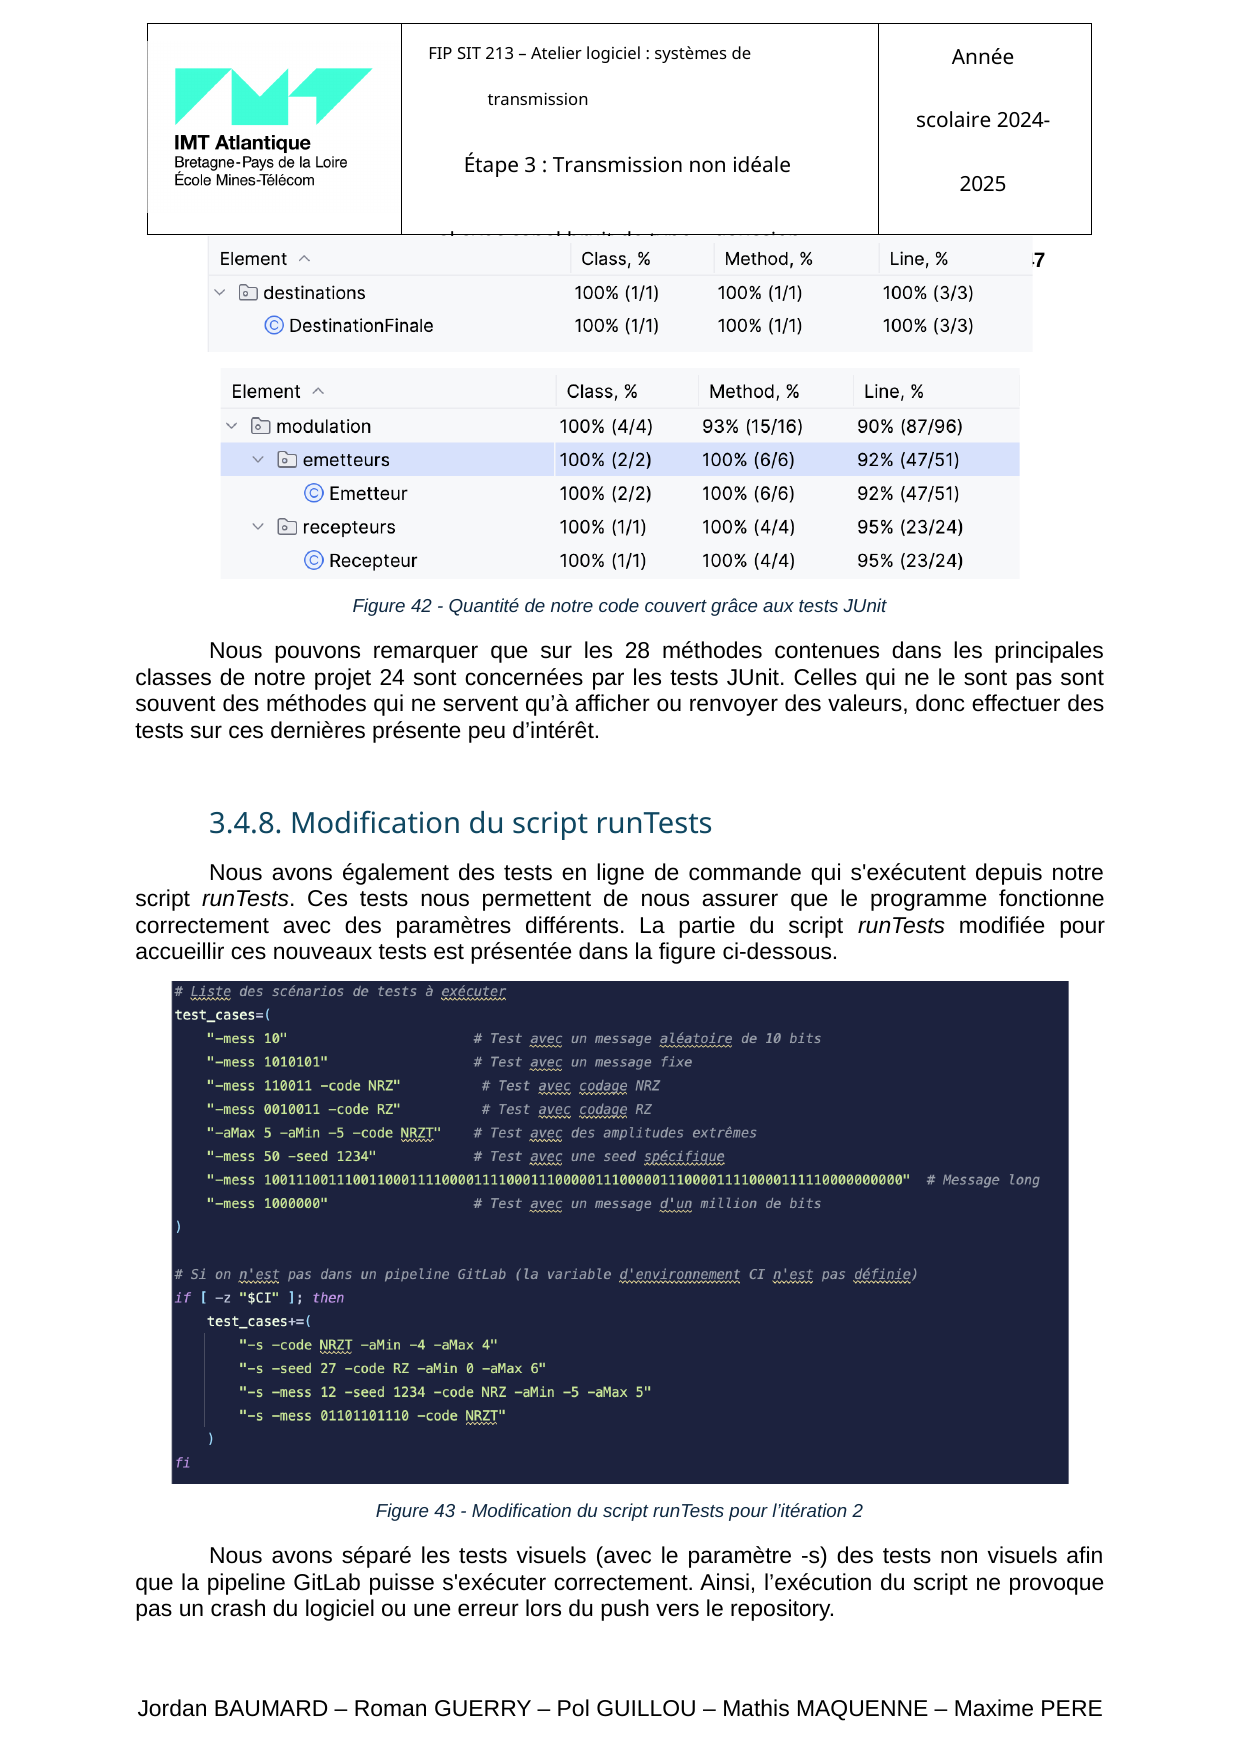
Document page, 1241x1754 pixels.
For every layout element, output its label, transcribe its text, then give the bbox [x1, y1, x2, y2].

text Figure 43 - Modification du script runTests pour l’itération 2 [135, 1500, 1105, 1521]
picture [171, 981, 1069, 1484]
picture [147, 41, 401, 213]
subtitle 3.4.8. Modification du script runTests [135, 803, 1105, 842]
text Nous avons séparé les tests visuels (avec le paramètre -s) des tests non visuels afin que la pipeline GitLab puisse s'exécuter correctement. Ainsi, l’exécution du script ne provoque pas un crash du logiciel ou une erreur lors du push vers le repository. [135, 1542, 1105, 1621]
text Nous pouvons remarquer que sur les 28 méthodes contenues dans les principales classes de notre projet 24 sont concernées par les tests JUnit. Celles qui ne le sont pas sont souvent des méthodes qui ne servent qu’à afficher ou renvoyer des valeurs, donc effectuer des tests sur ces dernières présente peu d’intérêt. [135, 637, 1105, 743]
text Nous avons également des tests en ligne de commande qui s'exécutent depuis notre script runTests. Ces tests nous permettent de nous assurer que le programme fonctionne correctement avec des paramètres différents. La partie du script runTests modifiée pour accueillir ces nouveaux tests est présentée dans la figure ci-dessous. [135, 859, 1105, 964]
text Figure 42 - Quantité de notre code couvert grâce aux tests JUnit [135, 595, 1105, 617]
picture [207, 236, 1033, 352]
picture [220, 368, 1020, 579]
